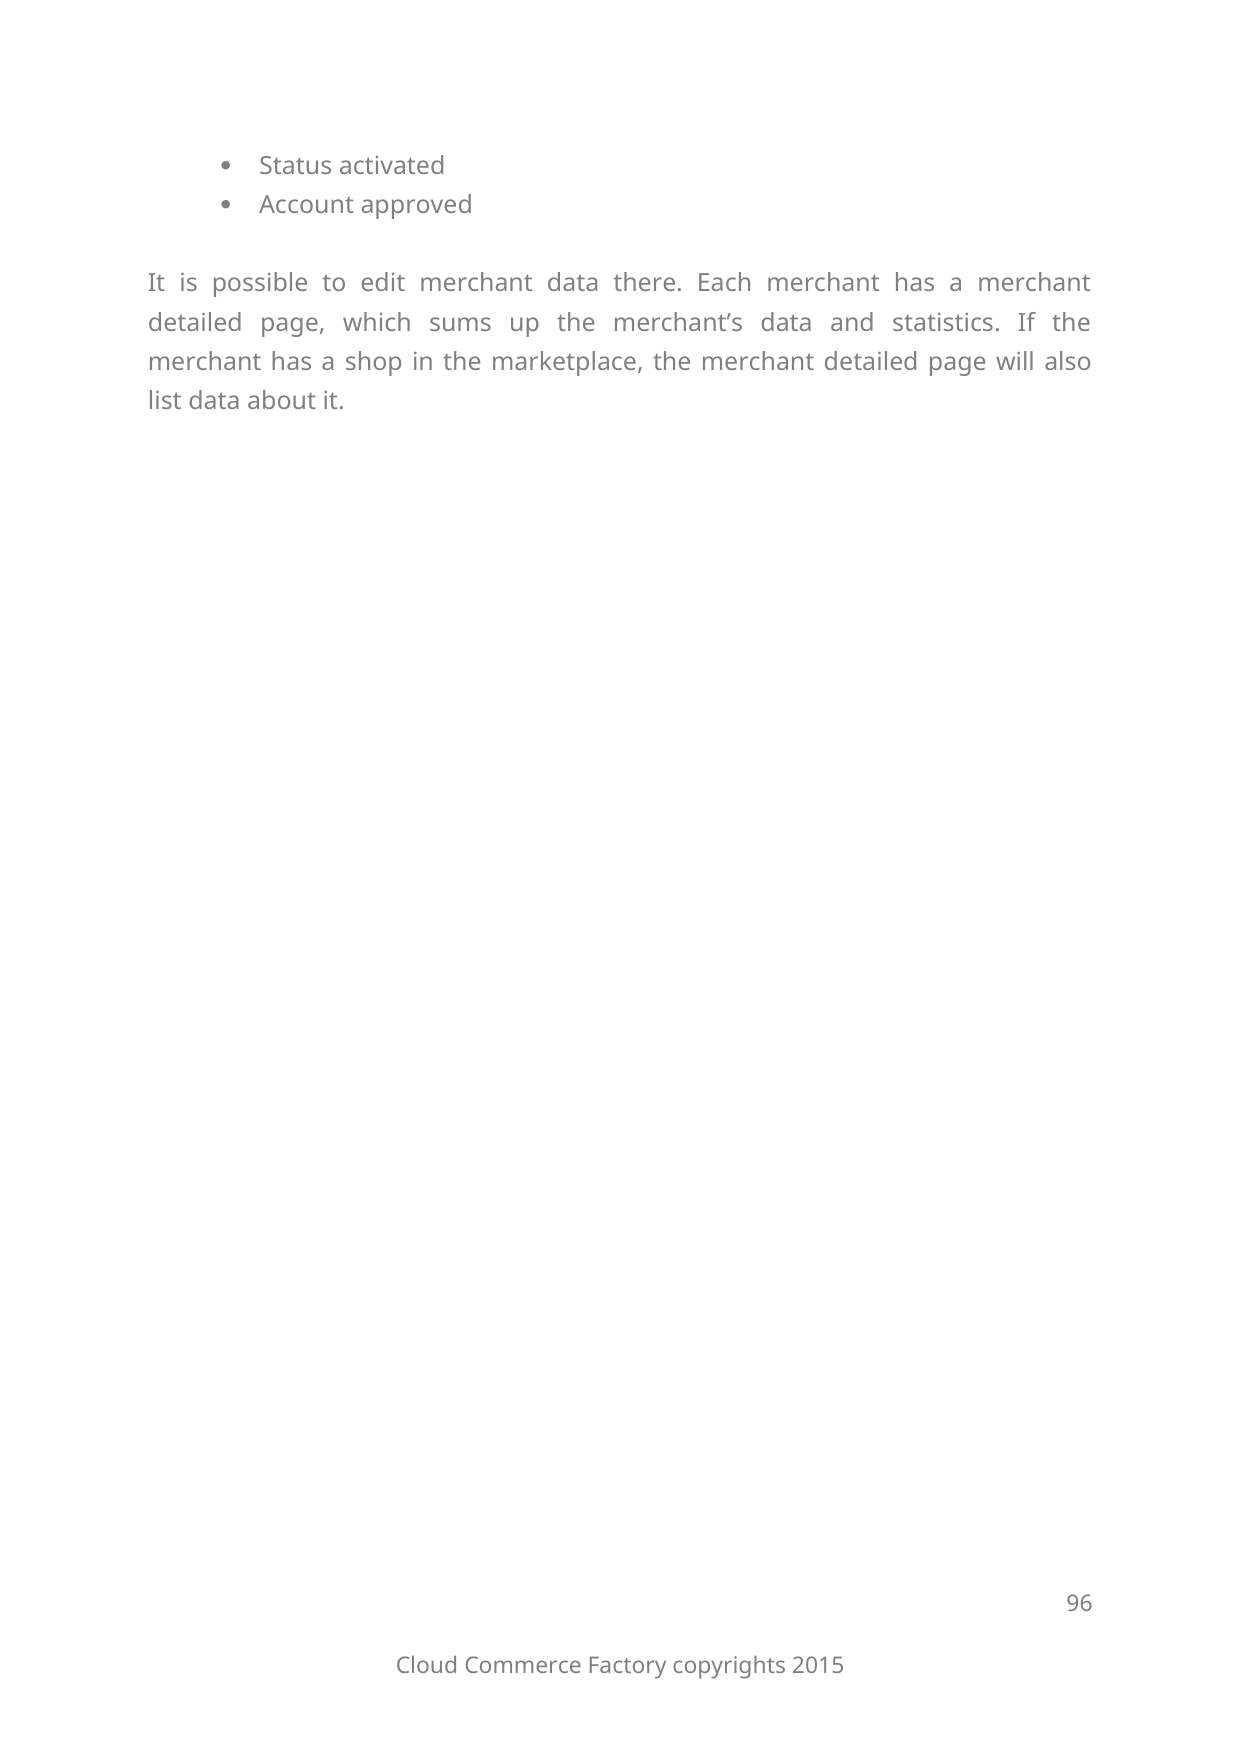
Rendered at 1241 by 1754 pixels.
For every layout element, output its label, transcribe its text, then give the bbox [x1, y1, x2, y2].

list Account approved [221, 187, 1093, 221]
list Status activated [221, 148, 1093, 182]
text It is possible to edit merchant data there. Each merchant has a merchant detailed page, which sums up the merchant’s data and statistics. If the merchant has a shop in the marketplace, the merchant detailed page will also list data about it. [148, 265, 1093, 417]
